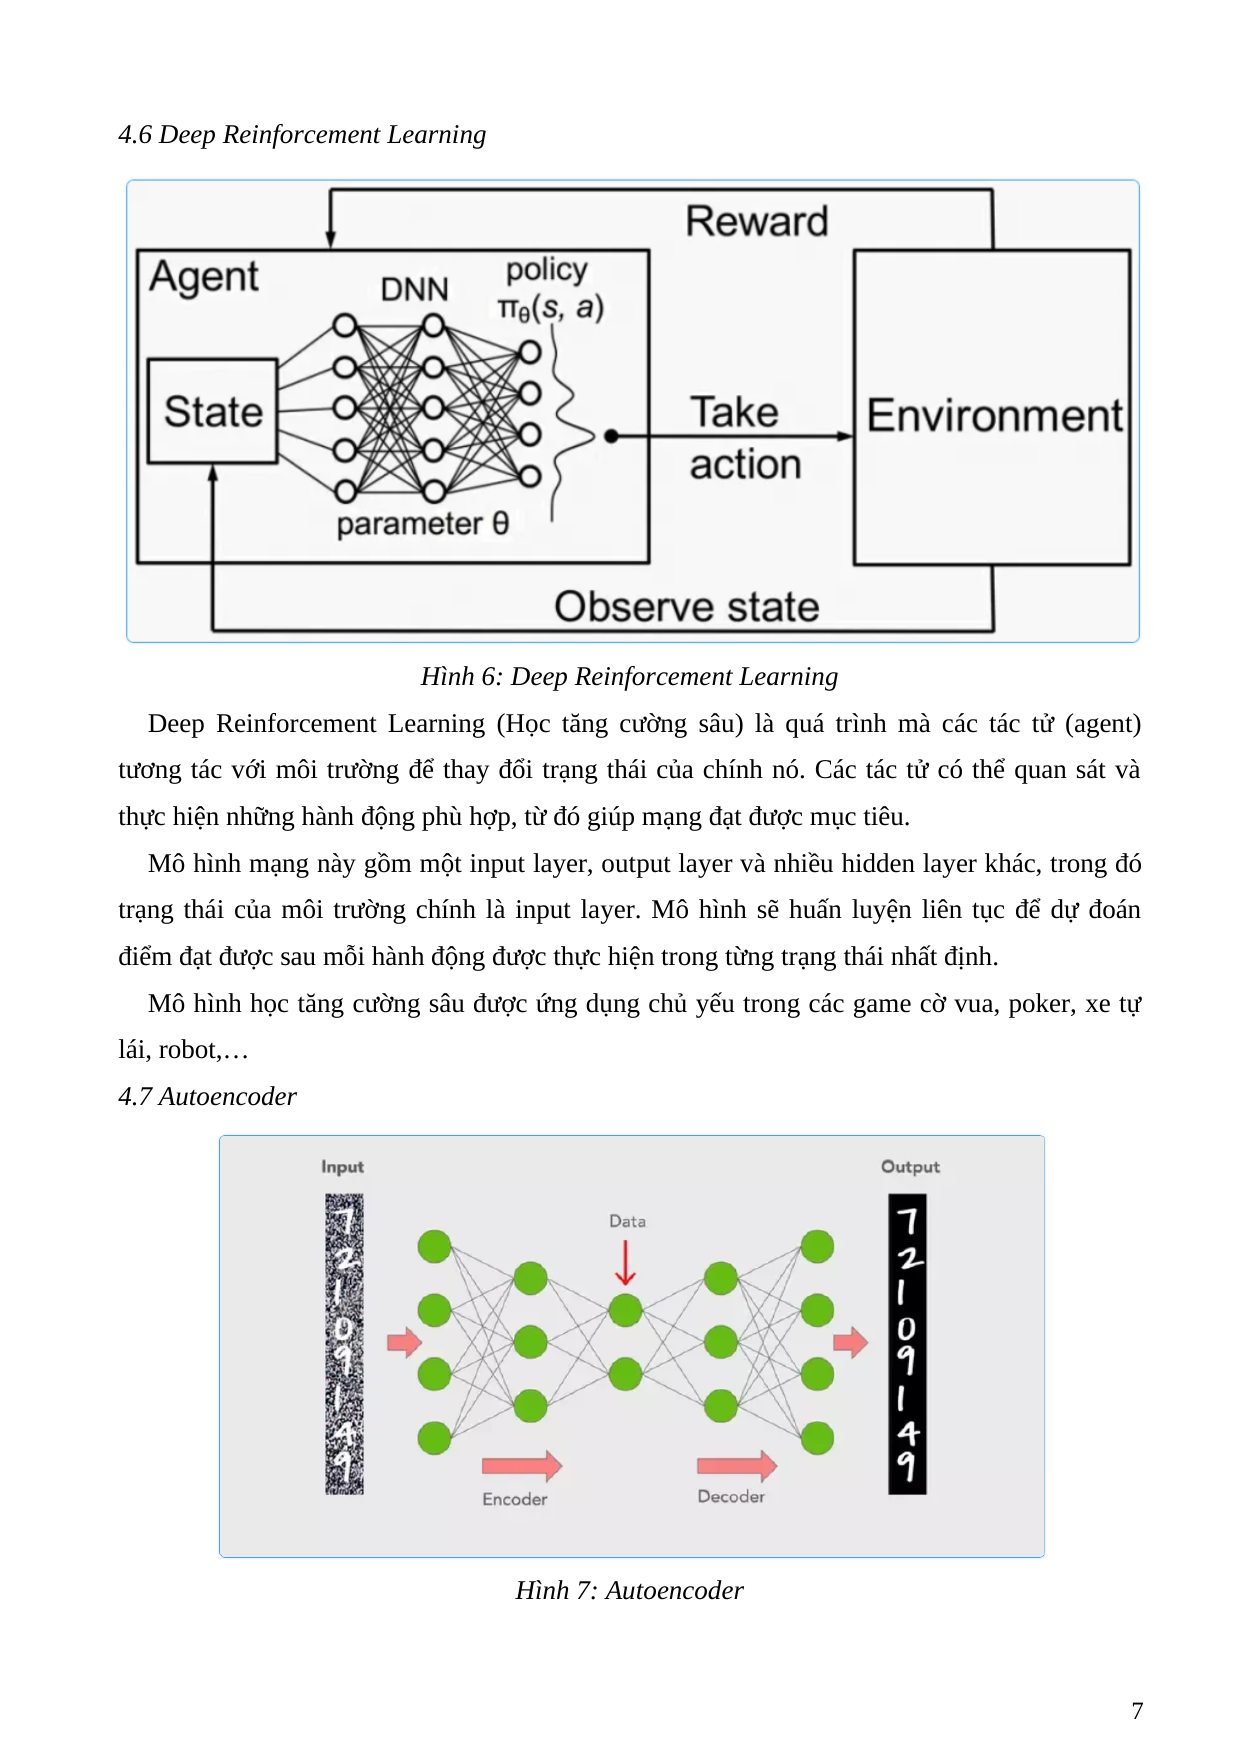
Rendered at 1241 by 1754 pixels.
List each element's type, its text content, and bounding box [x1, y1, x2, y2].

picture [212, 1127, 1050, 1560]
text Mô hình mạng này gồm một input layer, output layer và nhiều hidden layer khác, trong đó trạng thái của môi trường chính là input layer. Mô hình sẽ huấn luyện liên tục để dự đoán điểm đạt được sau mỗi hành động được thực hiện trong từng trạng thái nhất định. [118, 847, 1144, 971]
text Mô hình học tăng cường sâu được ứng dụng chủ yếu trong các game cờ vua, poker, xe tự lái, robot,… [118, 987, 1144, 1065]
subtitle 4.6 Deep Reinforcement Learning [159, 118, 1144, 149]
text Deep Reinforcement Learning (Học tăng cường sâu) là quá trình mà các tác tử (agent) tương tác với môi trường để thay đổi trạng thái của chính nó. Các tác tử có thể quan sát và thực hiện những hành động phù hợp, từ đó giúp mạng đạt được mục tiêu. [118, 707, 1144, 831]
picture [118, 164, 1144, 646]
text Hình 6: Deep Reinforcement Learning [118, 660, 1144, 691]
text Hình 7: Autoencoder [118, 1574, 1144, 1605]
subtitle 4.7 Autoencoder [159, 1080, 1144, 1111]
